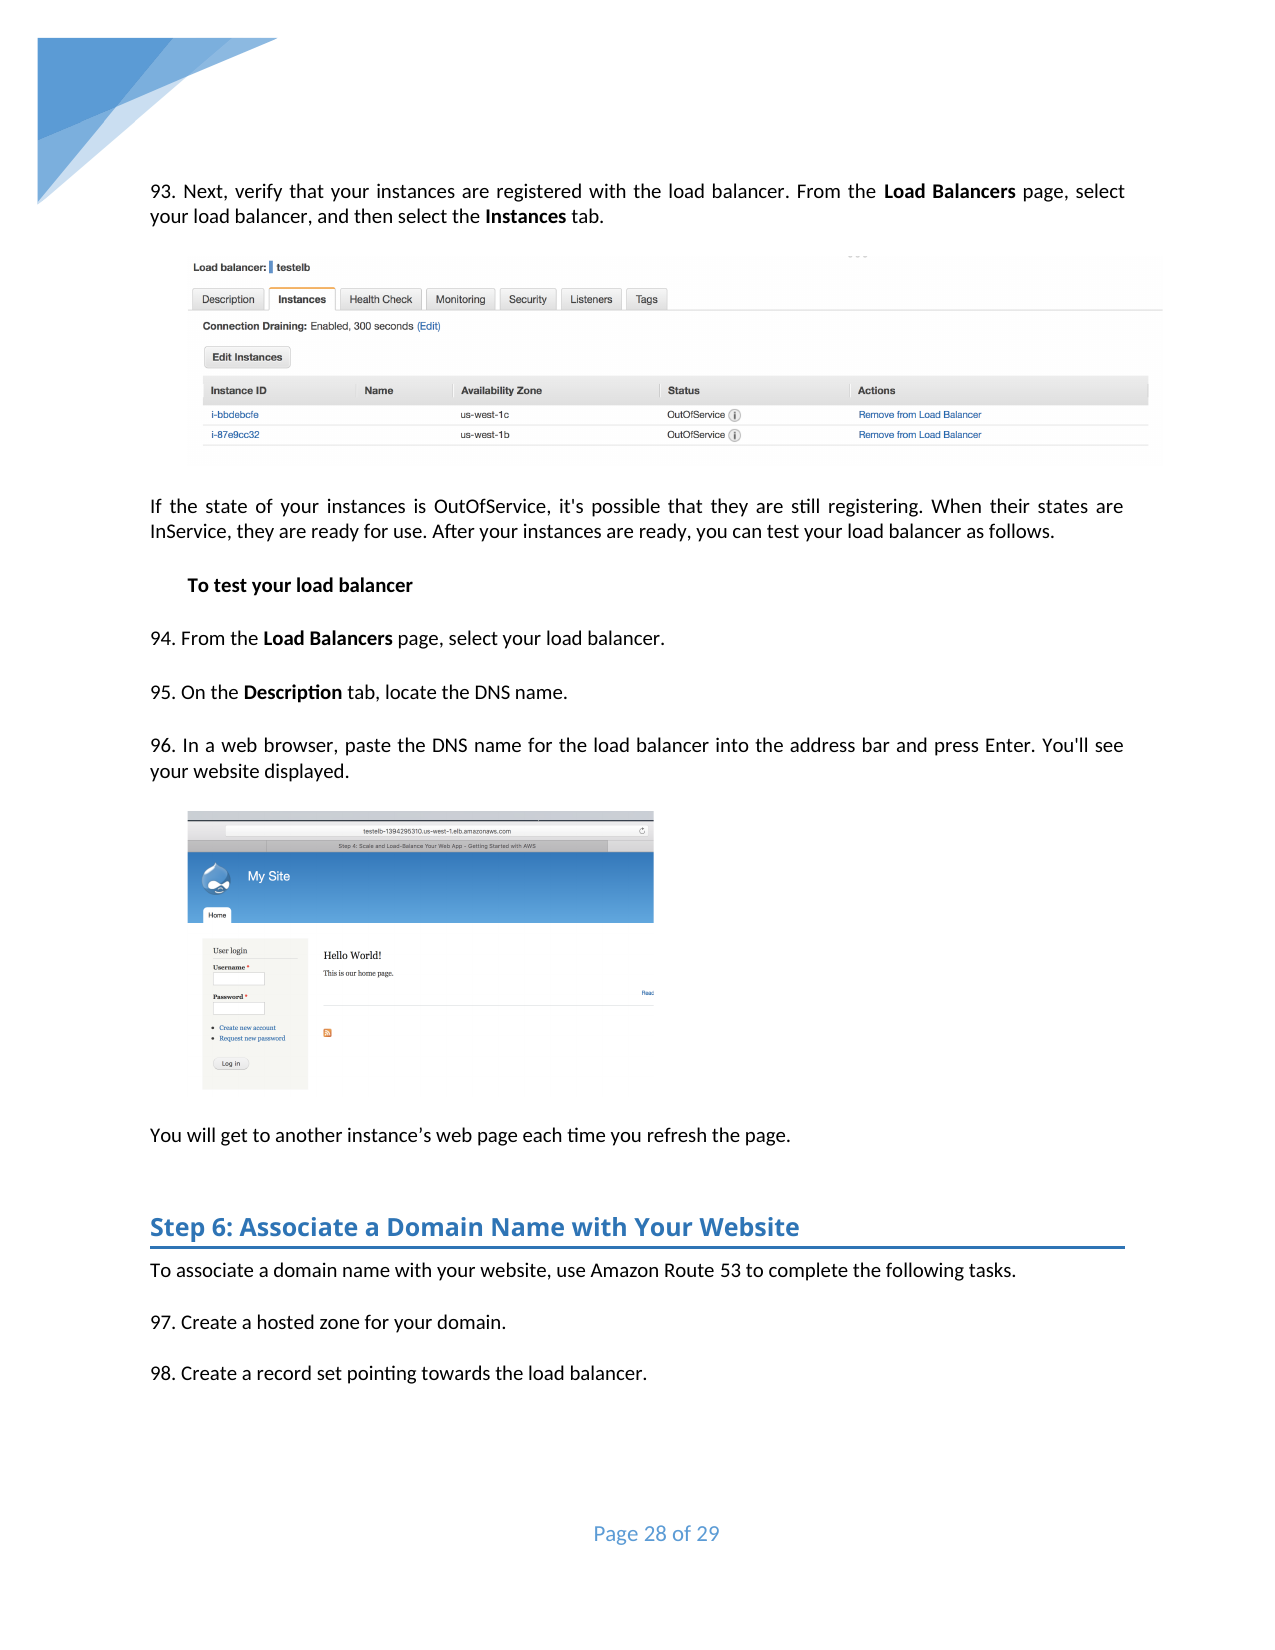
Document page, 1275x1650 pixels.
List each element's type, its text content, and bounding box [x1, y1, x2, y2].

text To test your load balancer [150, 572, 1125, 597]
text 98. Create a record set pointing towards the load balancer. [150, 1360, 1125, 1386]
text 96. In a web browser, paste the DNS name for the load balancer into the address bar and press Enter. You'll see your website displayed. [150, 732, 1125, 783]
text To associate a domain name with your website, use Amazon Route 53 to complete the following tasks. [150, 1258, 1125, 1283]
picture [187, 256, 1163, 466]
subtitle Step 6: Associate a Domain Name with Your Website [150, 1210, 1125, 1246]
text If the state of your instances is OutOfService, it's possible that they are still registering. When their states are InService, they are ready for use. After your instances are ready, you can test your load balancer as follows. [150, 493, 1125, 544]
picture [187, 811, 654, 1097]
text 94. From the Load Balancers page, select your load balancer. [150, 626, 1125, 651]
text You will get to another instance’s web page each time you refresh the page. [150, 1122, 1125, 1148]
text 97. Create a hosted zone for your domain. [150, 1309, 1125, 1334]
text 95. On the Description tab, locate the DNS name. [150, 679, 1125, 704]
text 93. Next, verify that your instances are registered with the load balancer. From the Load Balancers page, select your load balancer, and then select the Instances tab. [150, 178, 1125, 229]
picture [37, 37, 279, 206]
